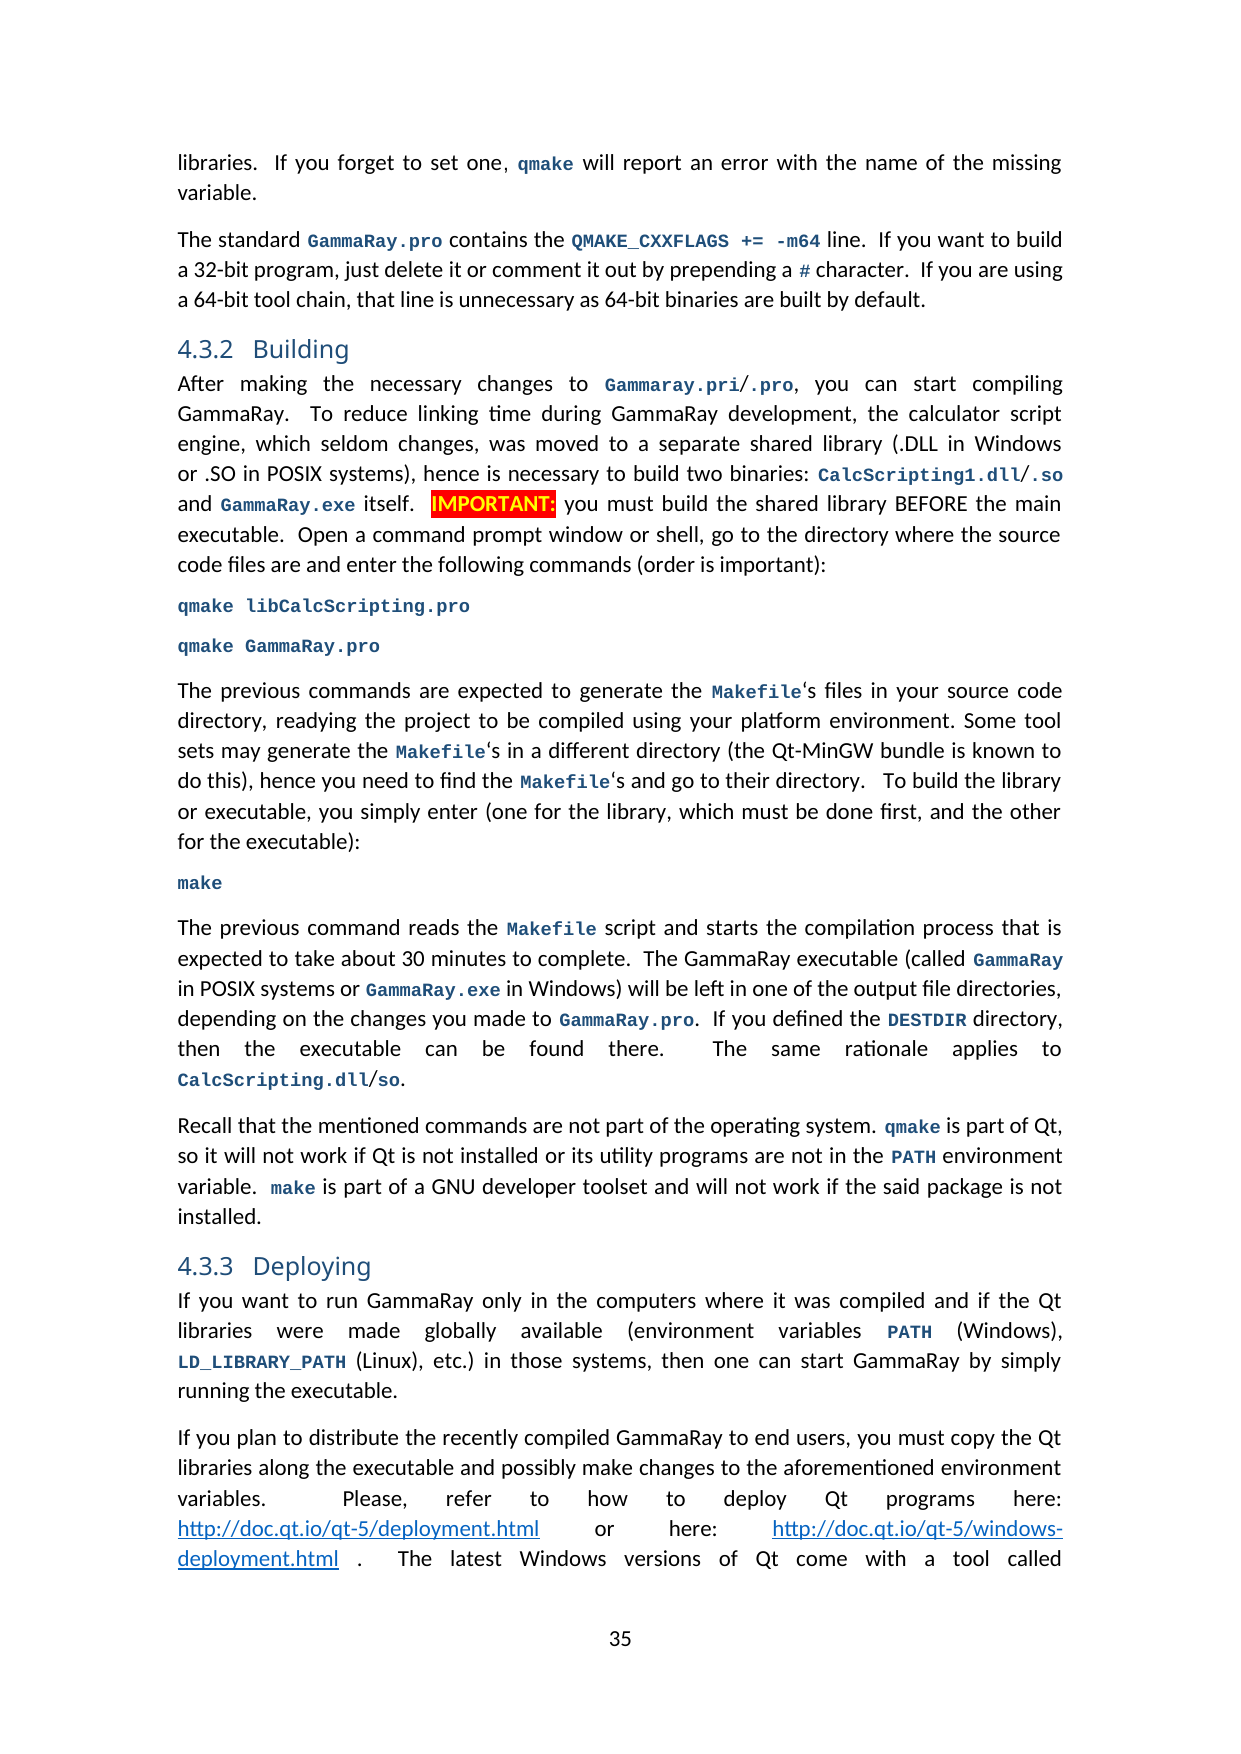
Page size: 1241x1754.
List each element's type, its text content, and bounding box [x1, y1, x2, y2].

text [177, 148, 1063, 206]
text make [177, 874, 1063, 895]
text The previous command reads the Makefile script and starts the compilation process that is expected to take about 30 minutes to complete. The GammaRay executable (called GammaRay in POSIX systems or GammaRay.exe in Windows) will be left in one of the output file directories, depending on the changes you made to GammaRay.pro. If you defined the DESTDIR directory, then the executable can be found there. The same rationale applies to CalcScripting.dll/so. [177, 913, 1063, 1093]
text Recall that the mentioned commands are not part of the operating system. qmake is part of Qt, so it will not work if Qt is not installed or its utility programs are not in the PATH environment variable. make is part of a GNU developer toolset and will not work if the said package is not installed. [177, 1111, 1063, 1230]
text After making the necessary changes to Gammaray.pri/.pro, you can start compiling GammaRay. To reduce linking time during GammaRay development, the calculator script engine, which seldom changes, was moved to a separate shared library (.DLL in Windows or .SO in POSIX systems), hence is necessary to build two binaries: CalcScripting1.dll/.so and GammaRay.exe itself. IMPORTANT: you must build the shared library BEFORE the main executable. Open a command prompt window or shell, go to the directory where the source code files are and enter the following commands (order is important): [177, 369, 1063, 578]
text The standard GammaRay.pro contains the QMAKE_CXXFLAGS += -m64 line. If you want to build a 32-bit program, just delete it or comment it out by prepending a # character. If you are using a 64-bit tool chain, that line is unnecessary as 64-bit binaries are built by default. [177, 225, 1063, 313]
text qmake GammaRay.pro [177, 636, 1063, 658]
text The previous commands are expected to generate the Makefile‘s files in your source code directory, readying the project to be compiled using your platform environment. Some tool sets may generate the Makefile‘s in a different directory (the Qt-MinGW bundle is known to do this), hence you need to find the Makefile‘s and go to their directory. To build the library or executable, you simply enter (one for the library, which must be done first, and the other for the executable): [177, 676, 1063, 855]
subtitle Deploying [177, 1249, 1063, 1283]
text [177, 1423, 1063, 1572]
subtitle Building [177, 332, 1063, 366]
text If you want to run GammaRay only in the computers where it was compiled and if the Qt libraries were made globally available (environment variables PATH (Windows), LD_LIBRARY_PATH (Linux), etc.) in those systems, then one can start GammaRay by simply running the executable. [177, 1286, 1063, 1404]
text qmake libCalcScripting.pro [177, 597, 1063, 618]
